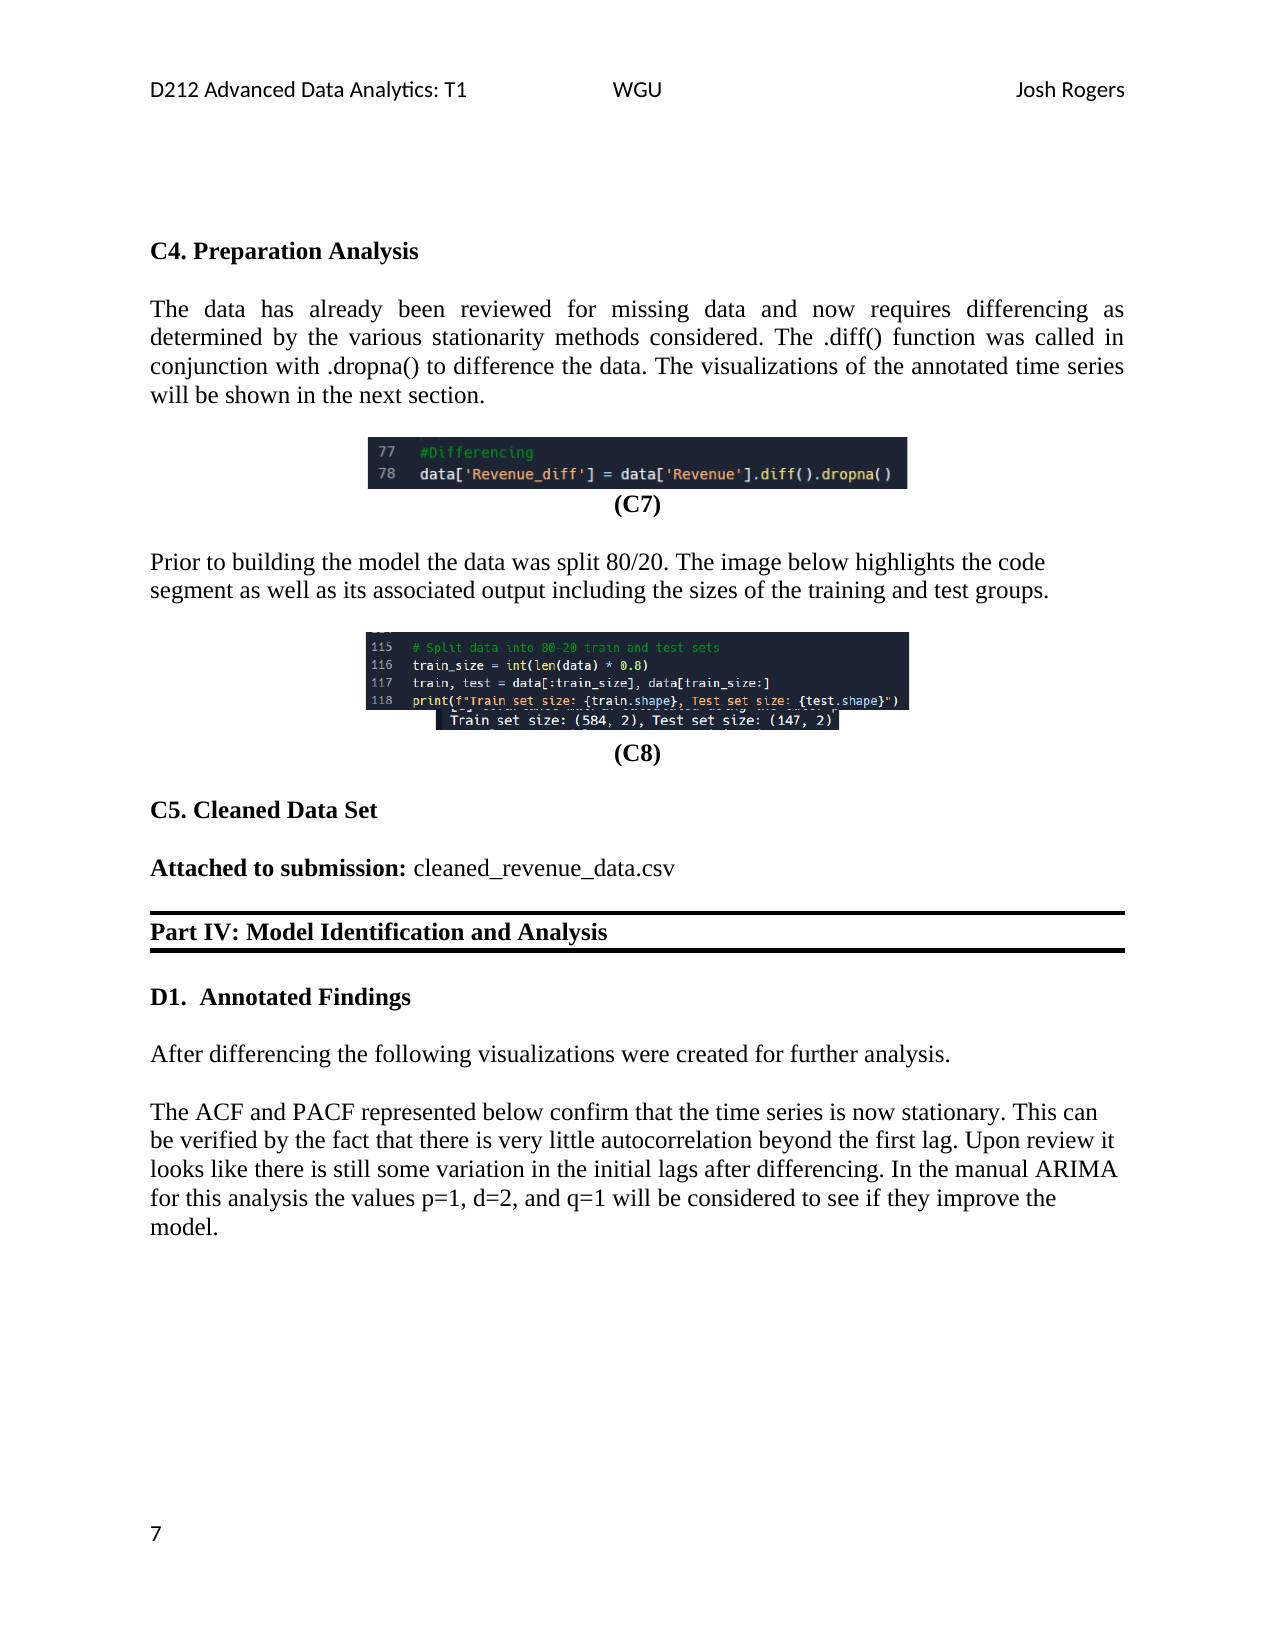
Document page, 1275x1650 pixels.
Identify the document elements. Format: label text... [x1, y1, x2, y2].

text The data has already been reviewed for missing data and now requires differencing as determined by the various stationarity methods considered. The .diff() function was called in conjunction with .dropna() to difference the data. The visualizations of the annotated time series will be shown in the next section. [150, 294, 1125, 409]
text C5. Cleaned Data Set [150, 796, 1125, 824]
text Attached to submission: cleaned_revenue_data.csv [150, 853, 1125, 882]
text Prior to building the model the data was split 80/20. The image below highlights the code segment as well as its associated output including the sizes of the training and test groups. [150, 547, 1125, 604]
picture [365, 632, 910, 730]
text (C8) [150, 738, 1125, 767]
text (C7) [150, 489, 1125, 518]
text After differencing the following visualizations were created for further analysis. [150, 1039, 1125, 1068]
text Part IV: Model Identification and Analysis [150, 915, 1125, 948]
text C4. Preparation Analysis [150, 236, 1125, 265]
text D1. Annotated Findings [150, 982, 1125, 1010]
text The ACF and PACF represented below confirm that the time series is now stationary. This can be verified by the fact that there is very little autocorrelation beyond the first lag. Upon review it looks like there is still some variation in the initial lags after differencing. In the manual ARIMA for this analysis the values p=1, d=2, and q=1 will be considered to see if they improve the model. [150, 1097, 1125, 1240]
picture [367, 437, 908, 489]
